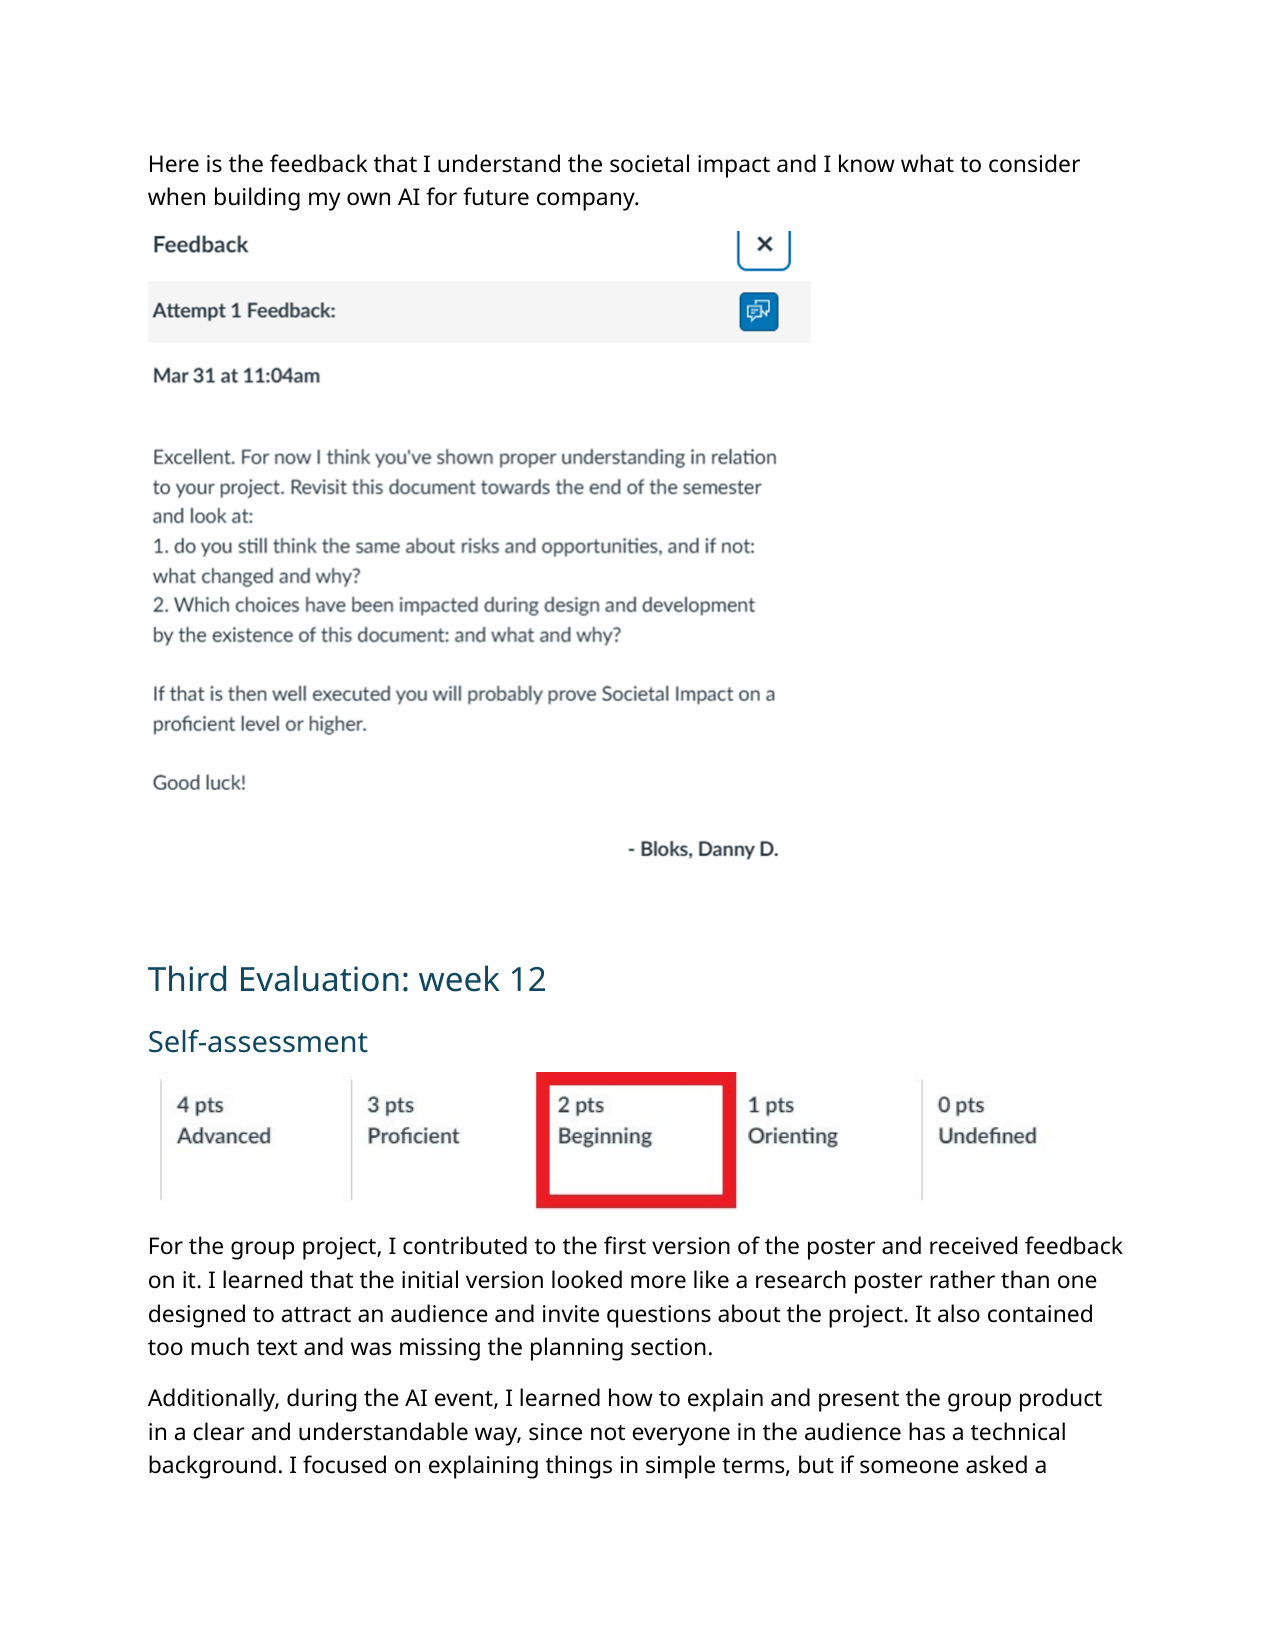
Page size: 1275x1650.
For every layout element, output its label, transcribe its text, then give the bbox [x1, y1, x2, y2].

text For the group project, I contributed to the first version of the poster and received feedback on it. I learned that the initial version looked more like a research poster rather than one designed to attract an audience and invite questions about the project. It also contained too much text and was missing the planning section. [148, 1230, 1127, 1363]
text Self-assessment [148, 1021, 1127, 1061]
picture [147, 231, 811, 886]
text Here is the feedback that I understand the societal impact and I know what to consider when building my own AI for future company. [148, 148, 1127, 213]
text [148, 1382, 1127, 1481]
picture [147, 1072, 1127, 1211]
text Third Evaluation: week 12 [148, 955, 1127, 1001]
